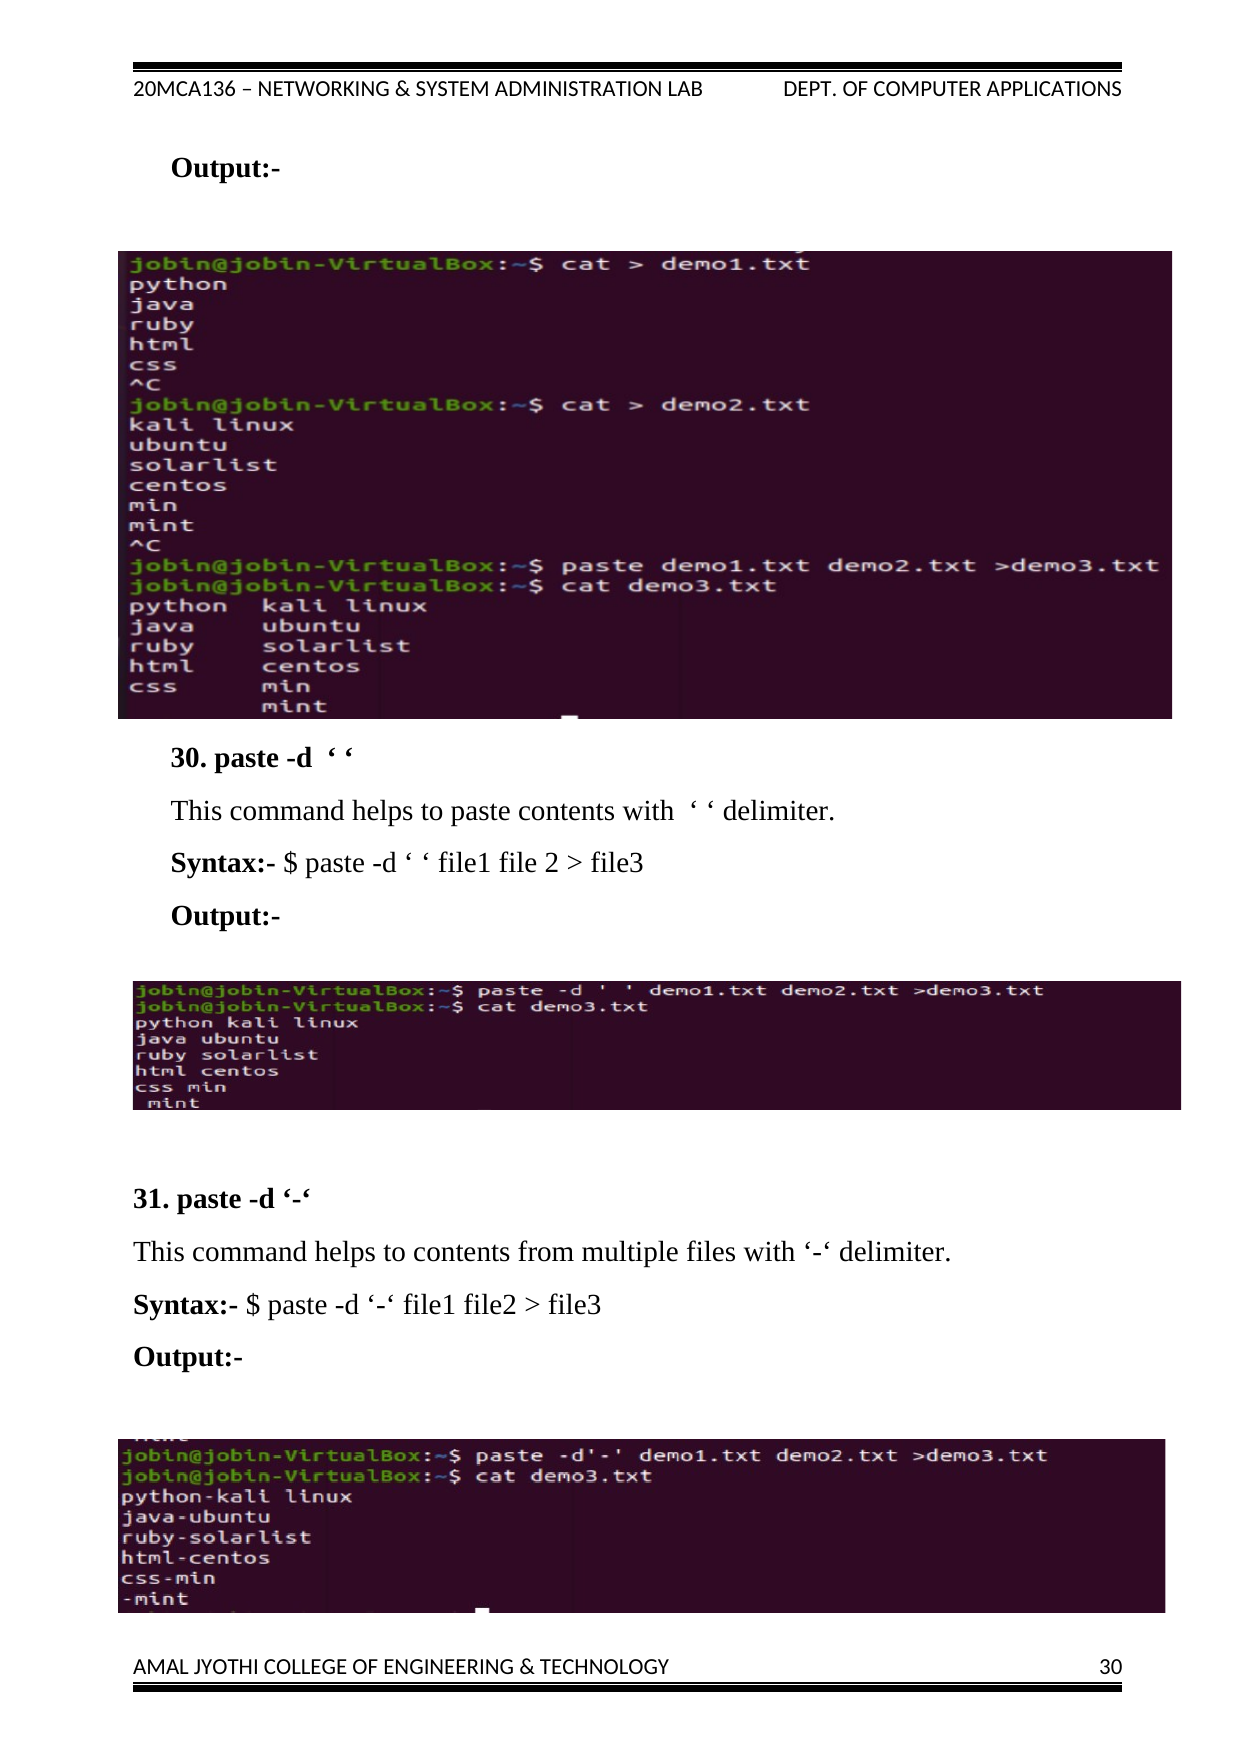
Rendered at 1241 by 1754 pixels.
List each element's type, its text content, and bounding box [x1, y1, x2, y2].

text Output:- [170, 898, 1122, 932]
picture [132, 981, 1182, 1110]
text Output:- [133, 1339, 1122, 1373]
text 31. paste -d ‘-‘ [133, 1181, 1122, 1215]
picture [118, 251, 1173, 719]
text 30. paste -d ‘ ‘ [170, 719, 1122, 773]
text Output:- [170, 150, 1122, 183]
text Syntax:- $ paste -d ‘ ‘ file1 file 2 > file3 [170, 845, 1122, 879]
text This command helps to contents from multiple files with ‘-‘ delimiter. [133, 1234, 1122, 1267]
picture [118, 1439, 1166, 1613]
text This command helps to paste contents with ‘ ‘ delimiter. [170, 793, 1122, 826]
text Syntax:- $ paste -d ‘-‘ file1 file2 > file3 [133, 1287, 1122, 1320]
